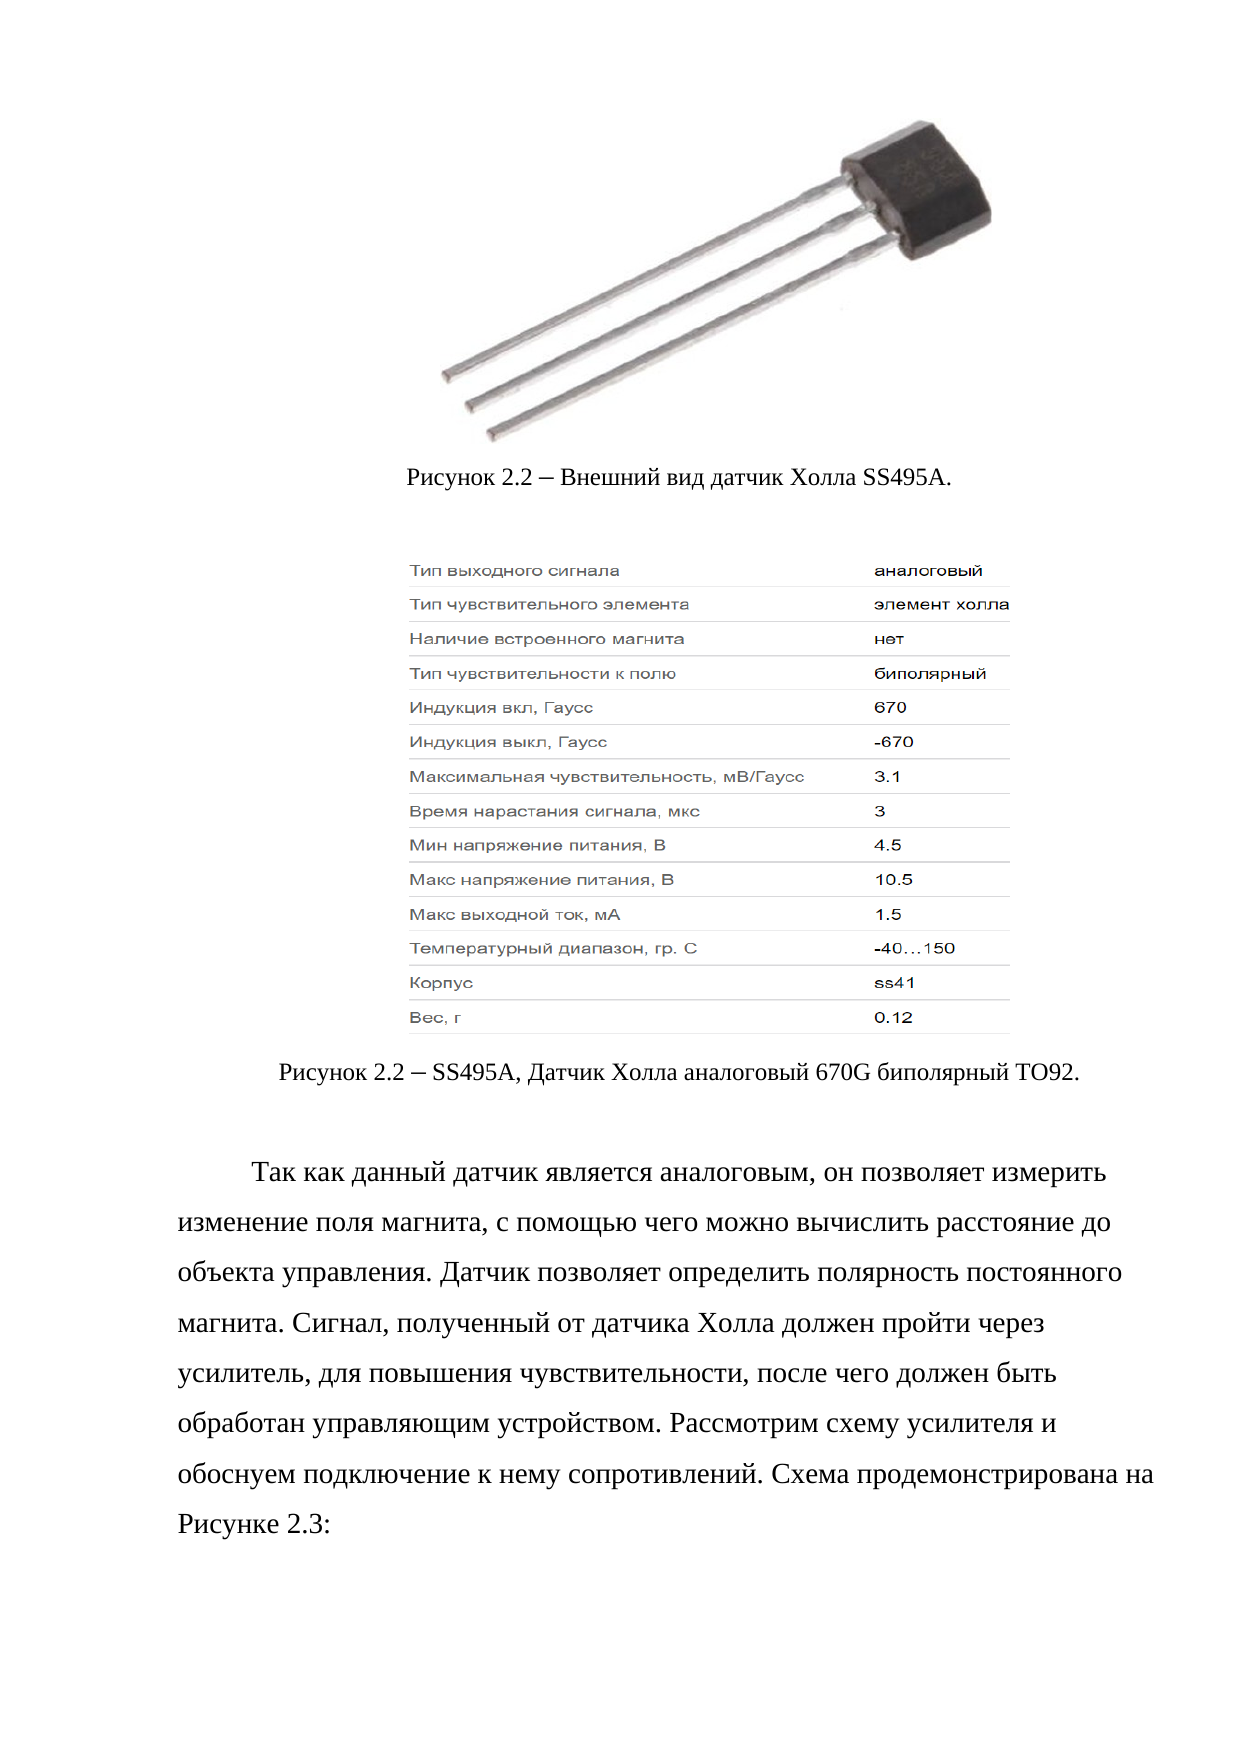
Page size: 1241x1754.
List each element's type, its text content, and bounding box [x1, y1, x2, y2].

text Рисунок 2.2 – SS495A, Датчик Холла аналоговый 670G биполярный TO92. [177, 1053, 1181, 1087]
picture [404, 558, 1028, 1039]
text Рисунок 2.2 – Внешний вид датчик Холла SS495A. [177, 458, 1181, 492]
picture [440, 118, 992, 444]
text Так как данный датчик является аналоговым, он позволяет измерить изменение поля магнита, с помощью чего можно вычислить расстояние до объекта управления. Датчик позволяет определить полярность постоянного магнита. Сигнал, полученный от датчика Холла должен пройти через усилитель, для повышения чувствительности, после чего должен быть обработан управляющим устройством. Рассмотрим схему усилителя и обоснуем подключение к нему сопротивлений. Схема продемонстрирована на Рисунке 2.3: [177, 1154, 1181, 1539]
